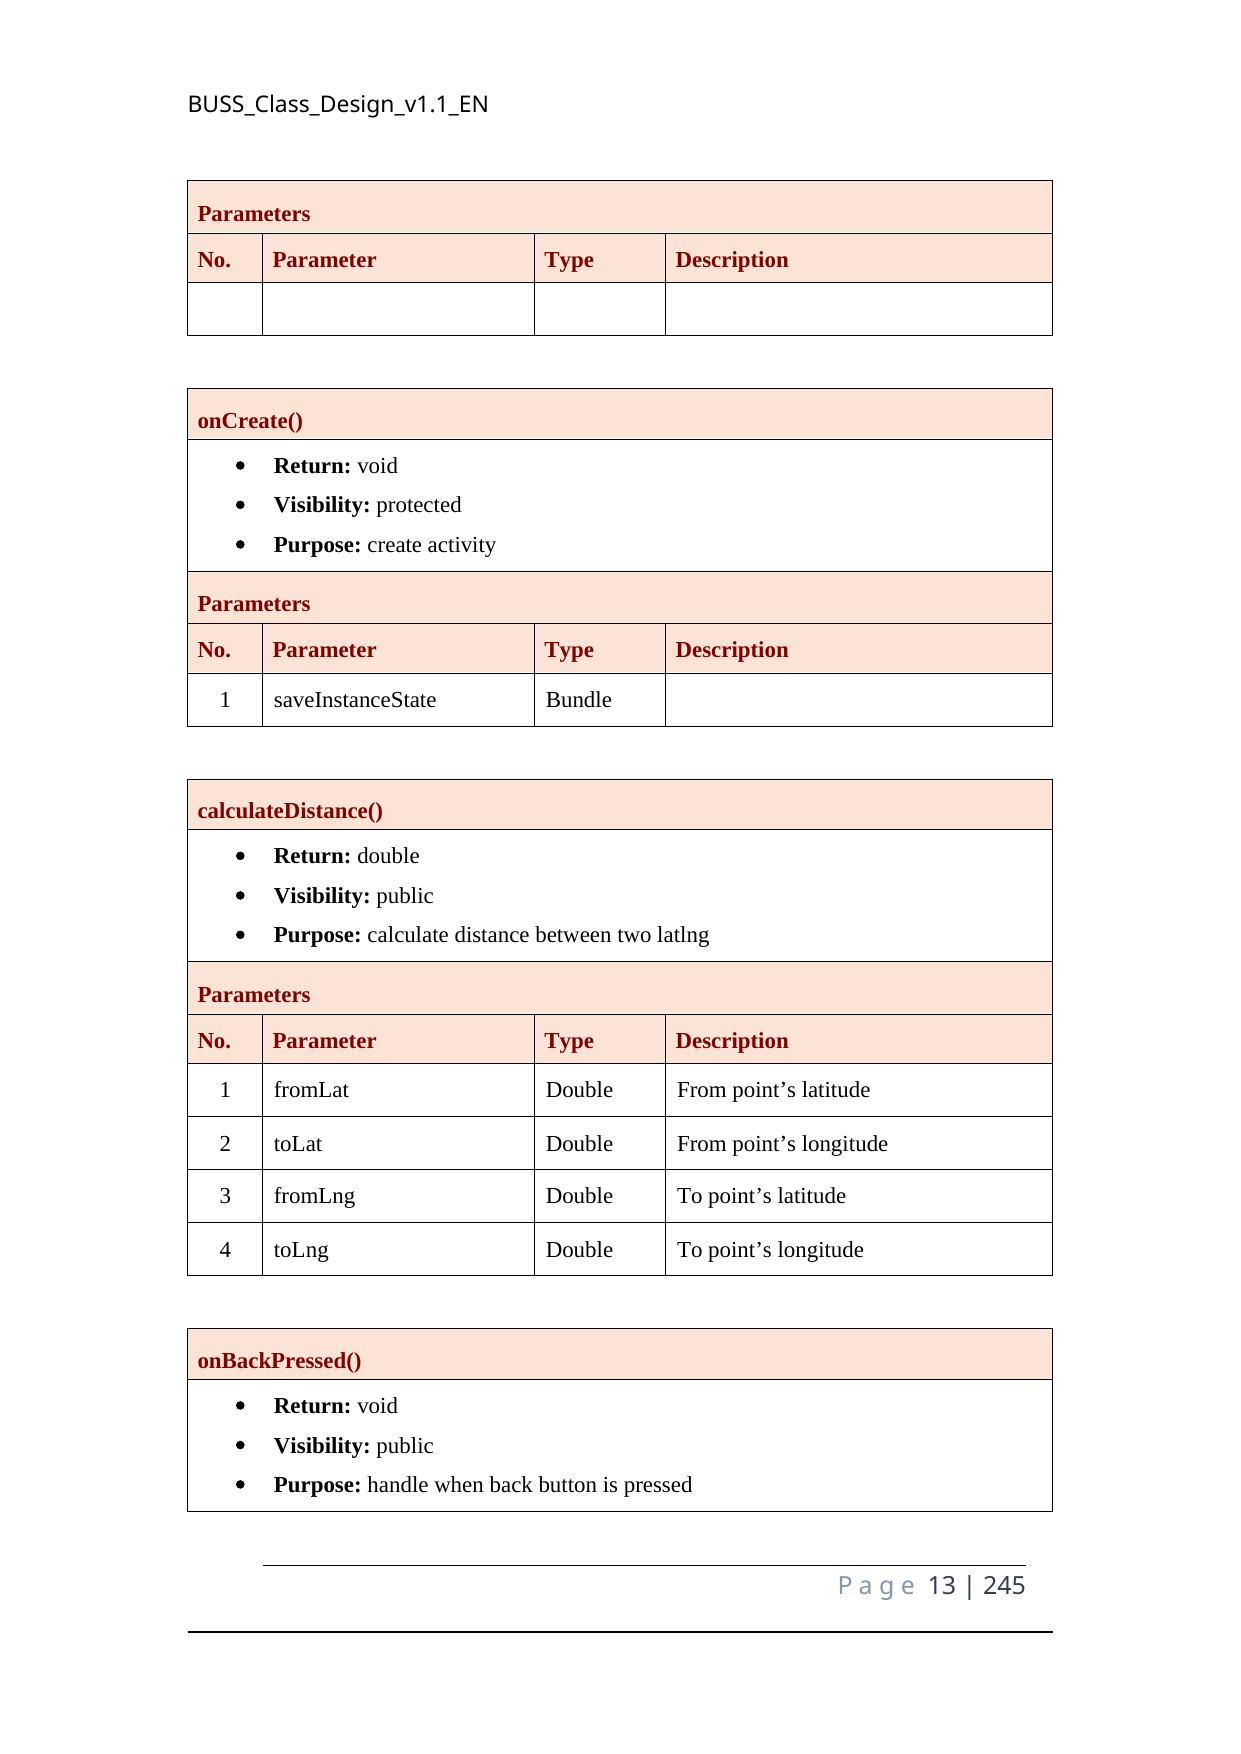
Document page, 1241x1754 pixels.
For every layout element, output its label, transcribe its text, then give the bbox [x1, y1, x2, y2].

table_cell No. [188, 1015, 262, 1063]
table_header [535, 283, 665, 335]
table_cell toLat [263, 1117, 534, 1169]
table_header calculateDistance() [188, 780, 1052, 829]
table_cell Type [535, 234, 665, 282]
table_cell 2 [188, 1117, 262, 1169]
table_header [666, 674, 1052, 726]
table_cell fromLng [263, 1170, 534, 1222]
table_cell toLng [263, 1223, 534, 1275]
table_header onCreate() [188, 389, 1052, 438]
table_header fromLat [263, 1064, 534, 1116]
table_cell From point’s longitude [666, 1117, 1052, 1169]
table_cell Return: void Visibility: protected Purpose: create activity [188, 440, 1052, 571]
table_cell Parameter [263, 1015, 534, 1063]
table_cell 4 [188, 1223, 262, 1275]
table_cell Parameters [188, 962, 1052, 1013]
table_cell Type [535, 1015, 665, 1063]
table_cell Double [535, 1117, 665, 1169]
table_cell Parameters [188, 572, 1052, 623]
table_header [188, 283, 262, 335]
table_header saveInstanceState [263, 674, 534, 726]
table_cell Parameters [188, 181, 1052, 232]
table_cell Description [666, 1015, 1052, 1063]
table_header [263, 283, 534, 335]
table_cell Return: double Visibility: public Purpose: calculate distance between two latlng [188, 830, 1052, 961]
table_header From point’s latitude [666, 1064, 1052, 1116]
table_cell To point’s longitude [666, 1223, 1052, 1275]
table_cell Double [535, 1223, 665, 1275]
table_cell Parameter [263, 624, 534, 672]
table_cell To point’s latitude [666, 1170, 1052, 1222]
table_header Double [535, 1064, 665, 1116]
table_header 1 [188, 1064, 262, 1116]
table_cell Description [666, 624, 1052, 672]
table_header onBackPressed() [188, 1329, 1052, 1379]
table_cell Description [666, 234, 1052, 282]
table_cell Type [535, 624, 665, 672]
table_cell Return: void Visibility: public Purpose: handle when back button is pressed [188, 1380, 1052, 1511]
table_cell 3 [188, 1170, 262, 1222]
table_cell Parameter [263, 234, 534, 282]
table_header 1 [188, 674, 262, 726]
table_header [666, 283, 1052, 335]
table_cell No. [188, 624, 262, 672]
table_cell No. [188, 234, 262, 282]
table_header Bundle [535, 674, 665, 726]
table_cell Double [535, 1170, 665, 1222]
